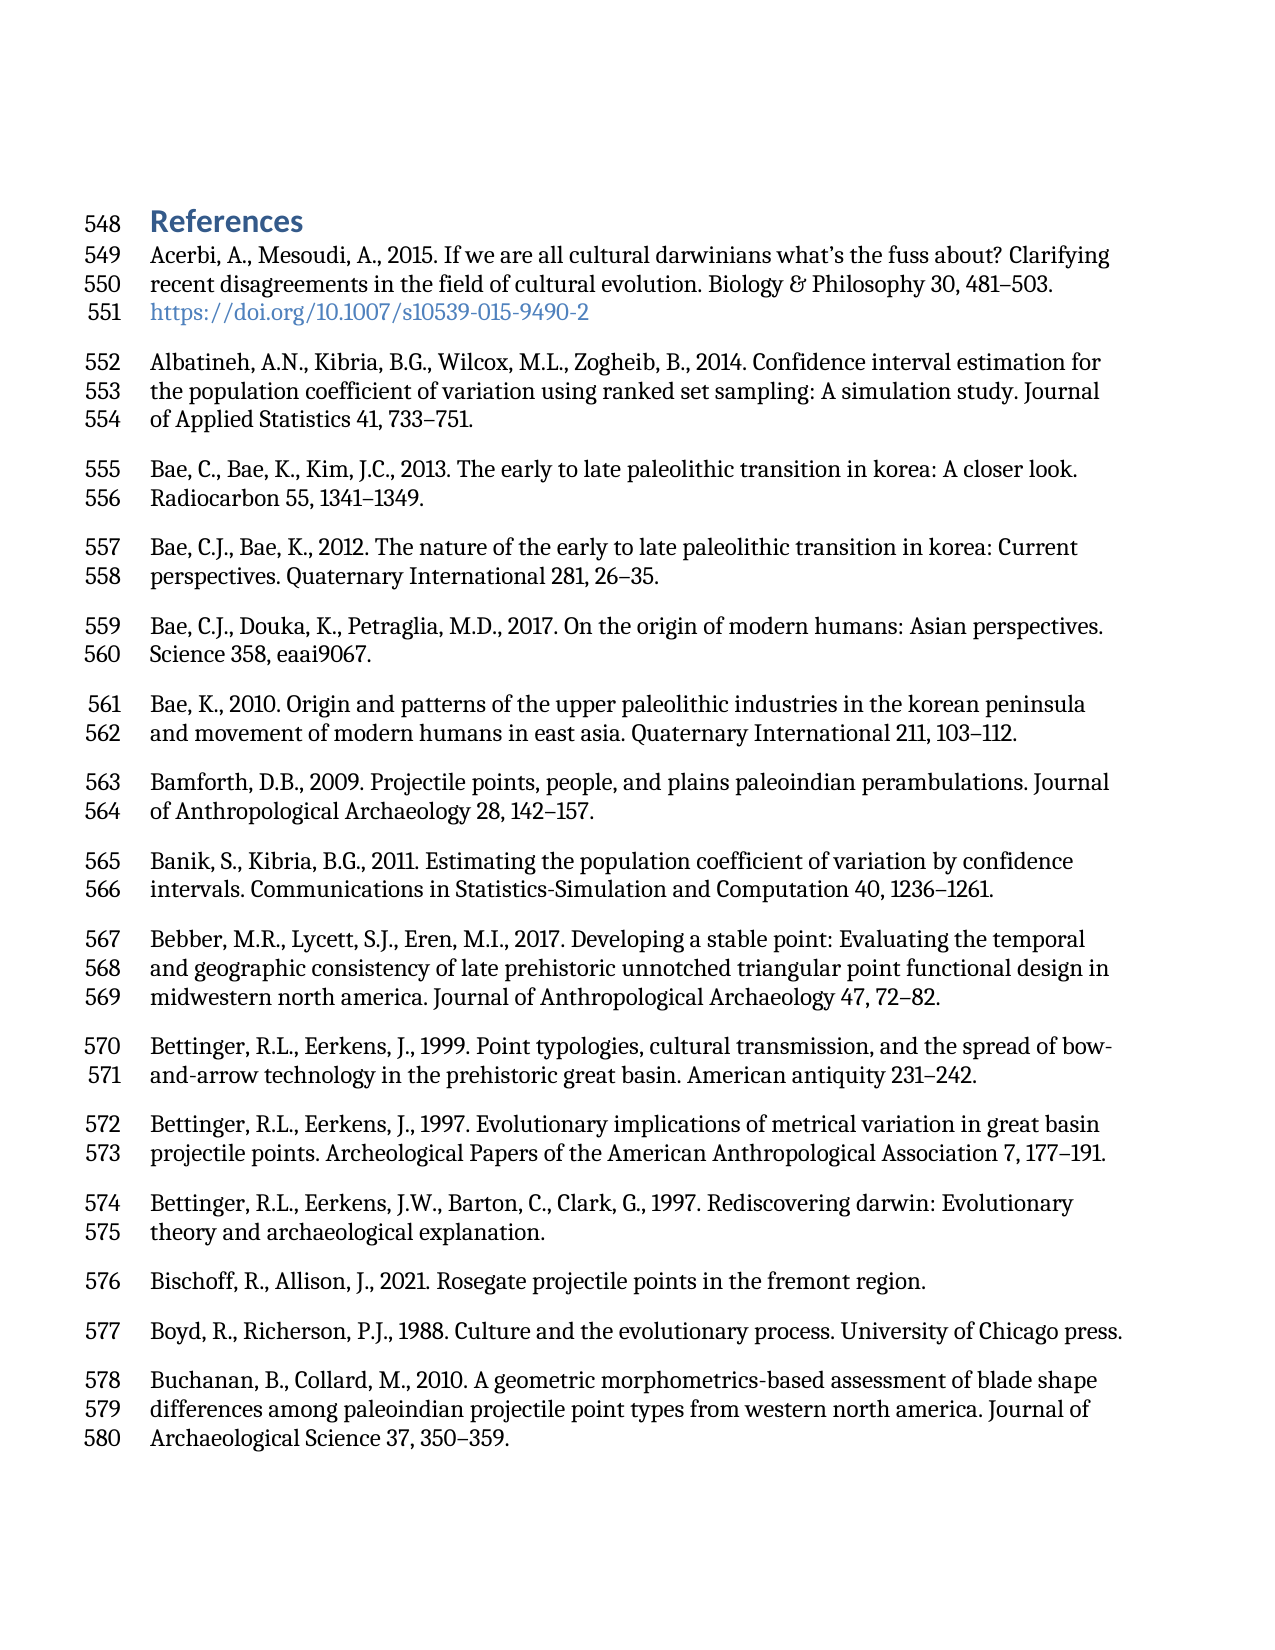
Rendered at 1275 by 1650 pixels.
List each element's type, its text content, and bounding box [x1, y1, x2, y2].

text Bae, C.J., Douka, K., Petraglia, M.D., 2017. On the origin of modern humans: Asian perspectives. Science 358, eaai9067. [150, 612, 1125, 669]
text Bae, C., Bae, K., Kim, J.C., 2013. The early to late paleolithic transition in korea: A closer look. Radiocarbon 55, 1341–1349. [150, 455, 1125, 512]
text Buchanan, B., Collard, M., 2010. A geometric morphometrics-based assessment of blade shape differences among paleoindian projectile point types from western north america. Journal of Archaeological Science 37, 350–359. [150, 1366, 1125, 1452]
text Bischoff, R., Allison, J., 2021. Rosegate projectile points in the fremont region. [150, 1267, 1125, 1296]
text Boyd, R., Richerson, P.J., 1988. Culture and the evolutionary process. University of Chicago press. [150, 1317, 1125, 1345]
text Albatineh, A.N., Kibria, B.G., Wilcox, M.L., Zogheib, B., 2014. Confidence interval estimation for the population coefficient of variation using ranked set sampling: A simulation study. Journal of Applied Statistics 41, 733–751. [150, 348, 1125, 434]
text Bettinger, R.L., Eerkens, J., 1999. Point typologies, cultural transmission, and the spread of bow-and-arrow technology in the prehistoric great basin. American antiquity 231–242. [150, 1032, 1125, 1089]
text Bettinger, R.L., Eerkens, J., 1997. Evolutionary implications of metrical variation in great basin projectile points. Archeological Papers of the American Anthropological Association 7, 177–191. [150, 1110, 1125, 1168]
text Bae, K., 2010. Origin and patterns of the upper paleolithic industries in the korean peninsula and movement of modern humans in east asia. Quaternary International 211, 103–112. [150, 690, 1125, 747]
text Banik, S., Kibria, B.G., 2011. Estimating the population coefficient of variation by confidence intervals. Communications in Statistics-Simulation and Computation 40, 1236–1261. [150, 847, 1125, 904]
text Bebber, M.R., Lycett, S.J., Eren, M.I., 2017. Developing a stable point: Evaluating the temporal and geographic consistency of late prehistoric unnotched triangular point functional design in midwestern north america. Journal of Anthropological Archaeology 47, 72–82. [150, 925, 1125, 1011]
text Bamforth, D.B., 2009. Projectile points, people, and plains paleoindian perambulations. Journal of Anthropological Archaeology 28, 142–157. [150, 768, 1125, 826]
text Acerbi, A., Mesoudi, A., 2015. If we are all cultural darwinians what’s the fuss about? Clarifying recent disagreements in the field of cultural evolution. Biology & Philosophy 30, 481–503. https://doi.org/10.1007/s10539-015-9490-2 [150, 241, 1125, 327]
text Bettinger, R.L., Eerkens, J.W., Barton, C., Clark, G., 1997. Rediscovering darwin: Evolutionary theory and archaeological explanation. [150, 1189, 1125, 1246]
subtitle References [150, 200, 1125, 241]
text Bae, C.J., Bae, K., 2012. The nature of the early to late paleolithic transition in korea: Current perspectives. Quaternary International 281, 26–35. [150, 533, 1125, 591]
